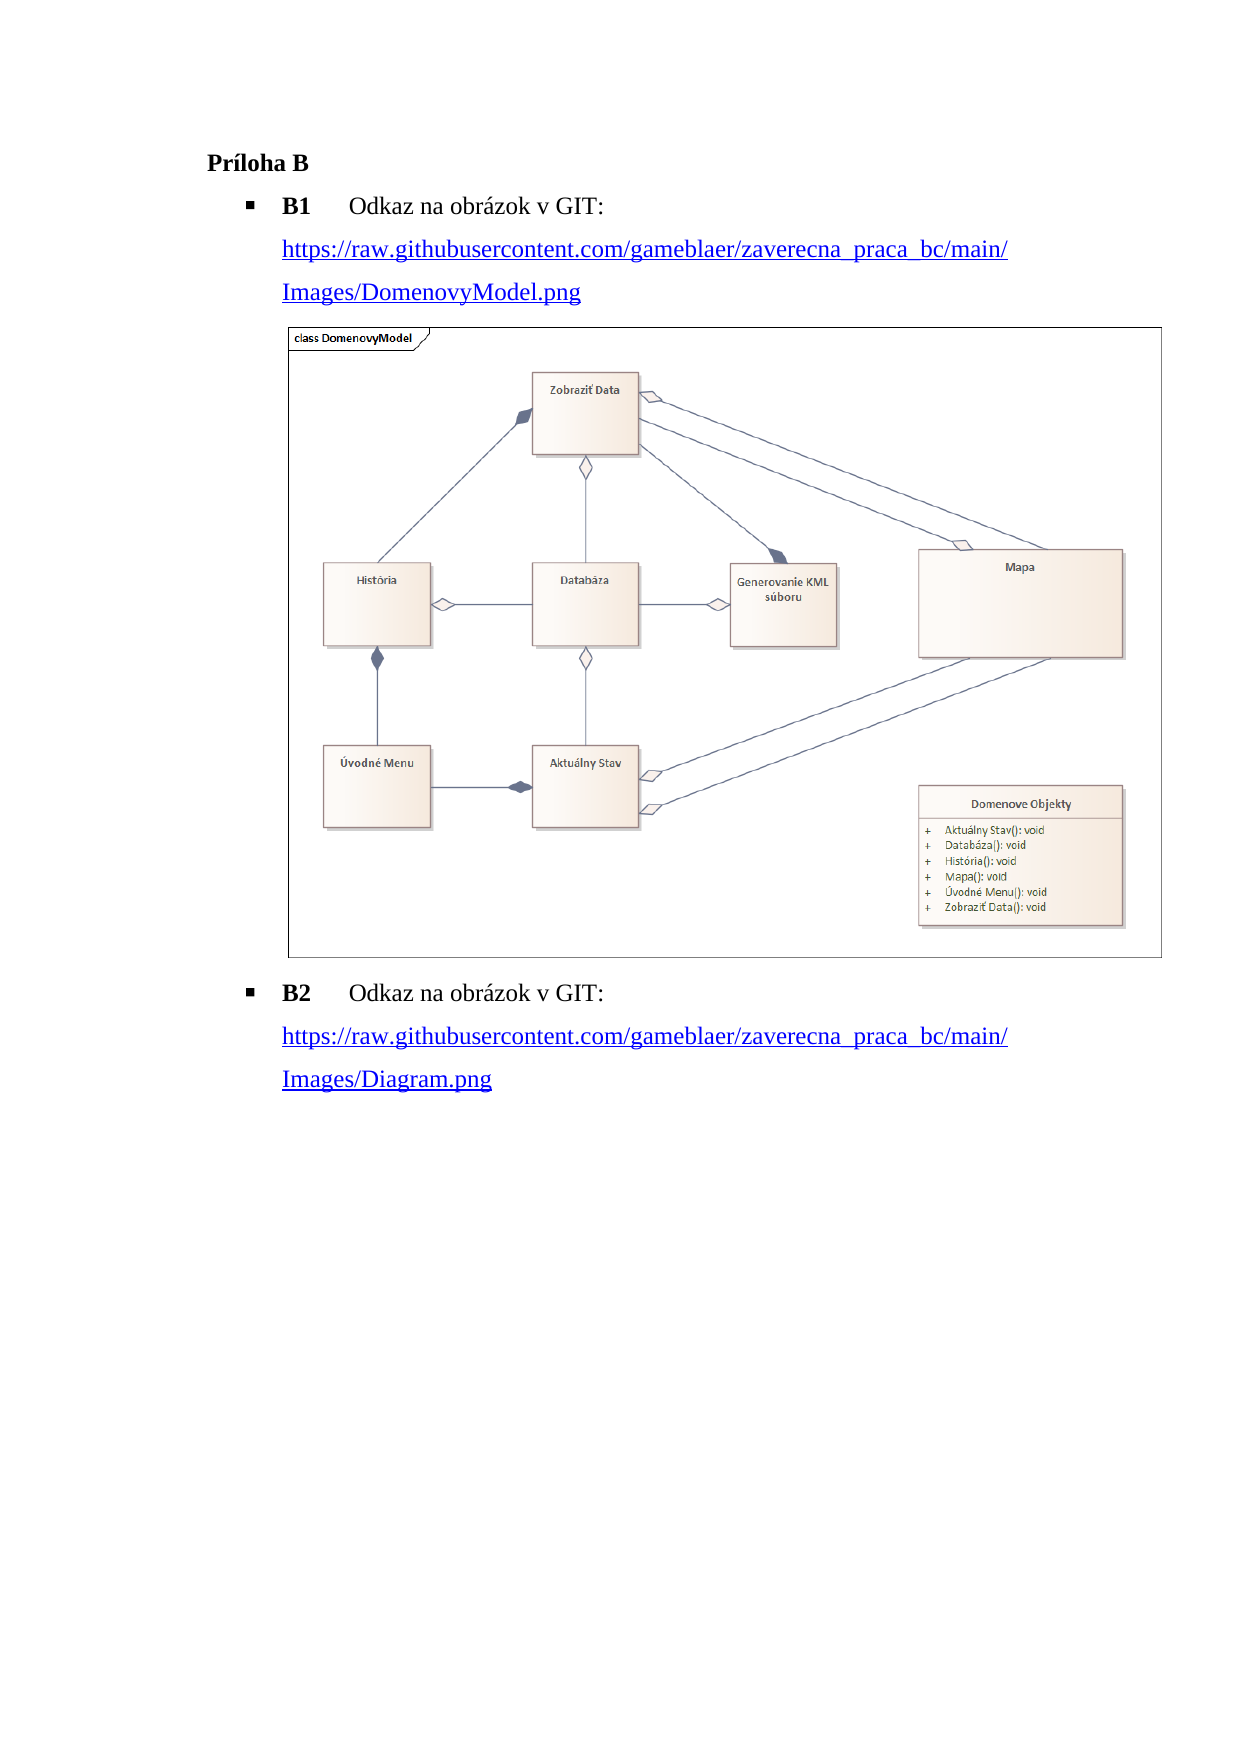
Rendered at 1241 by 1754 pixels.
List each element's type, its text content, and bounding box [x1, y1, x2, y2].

picture [281, 320, 1168, 964]
text Príloha B [207, 148, 1092, 176]
list B1 Odkaz na obrázok v GIT: https://raw.githubusercontent.com/gameblaer/zaverecna_praca_bc/main/Images/DomenovyModel.png [244, 191, 1092, 306]
list B2 Odkaz na obrázok v GIT: https://raw.githubusercontent.com/gameblaer/zaverecna_praca_bc/main/Images/Diagram.png [244, 978, 1092, 1093]
